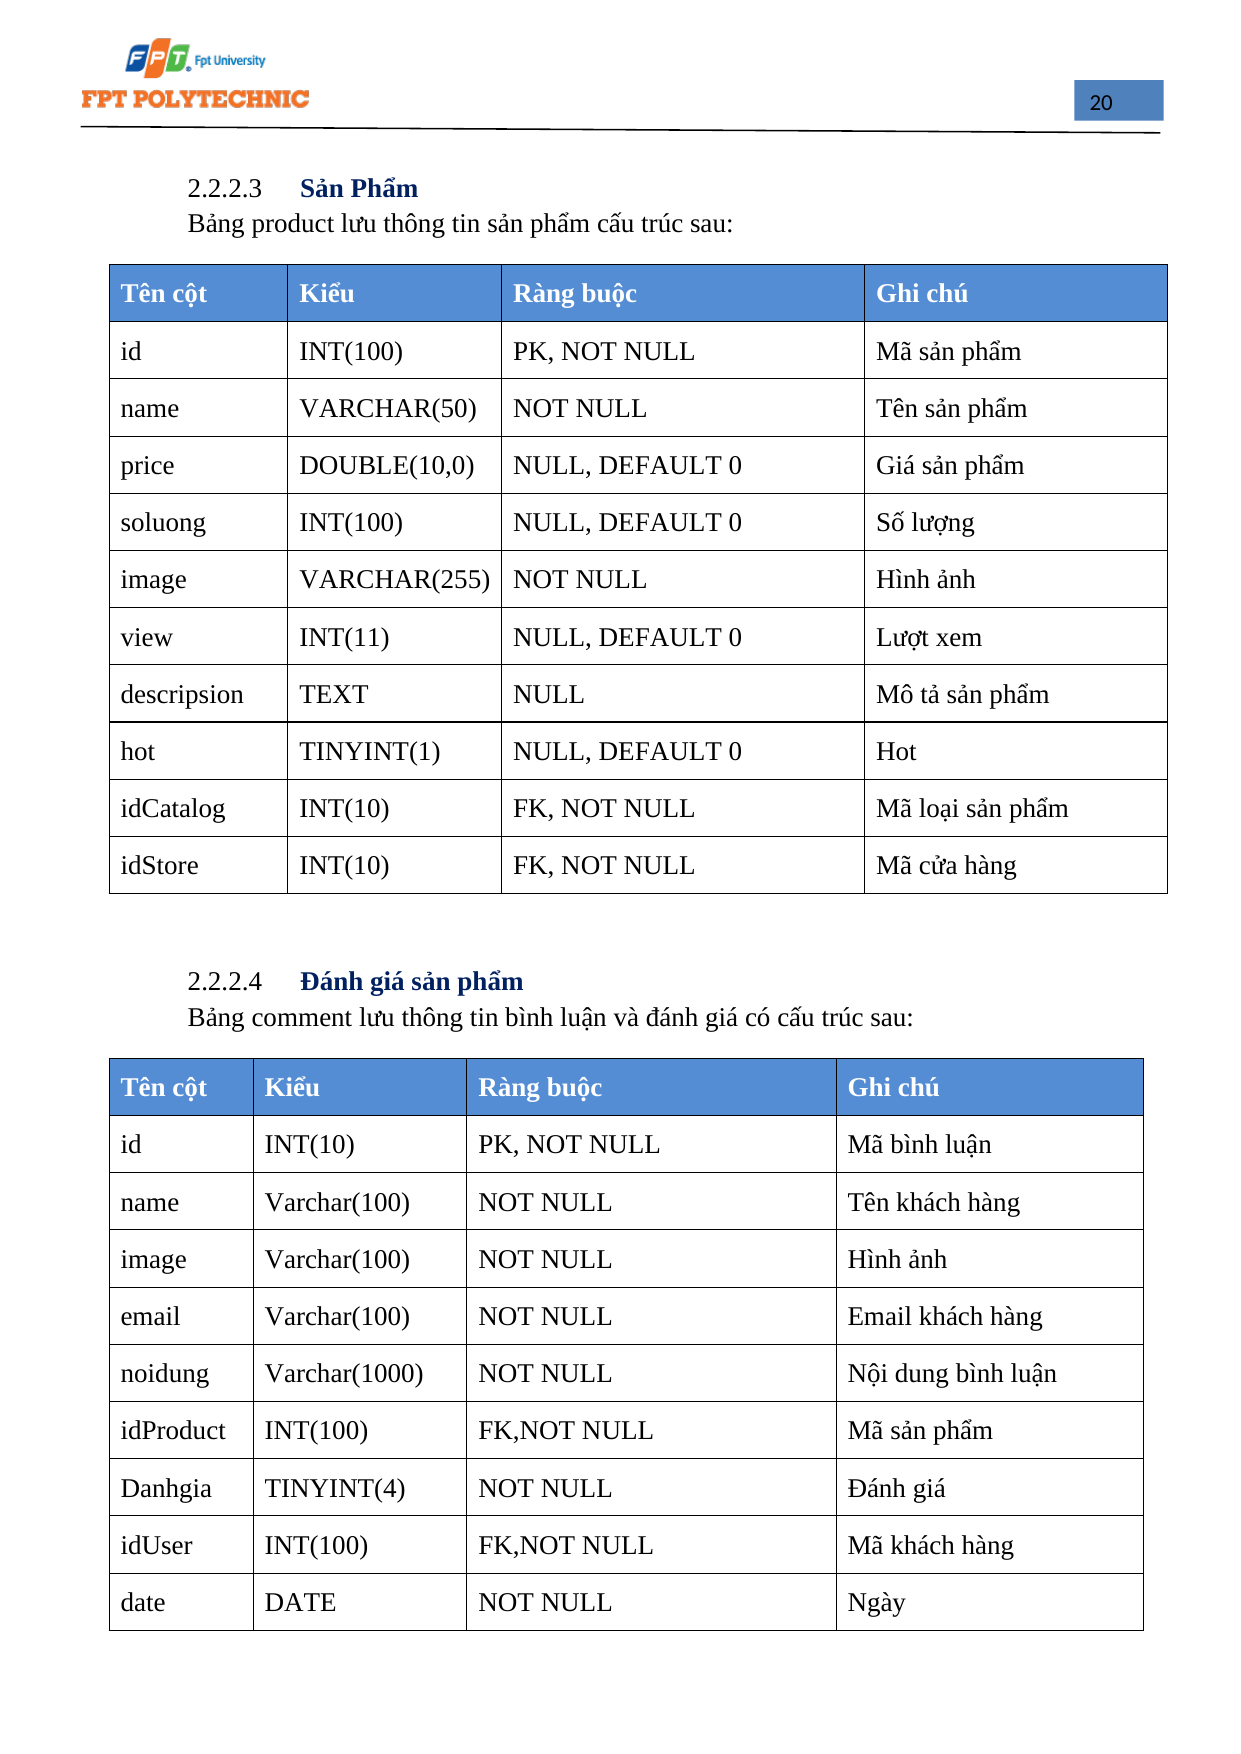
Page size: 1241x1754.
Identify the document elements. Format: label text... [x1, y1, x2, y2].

table_cell name [110, 1173, 253, 1229]
table_cell FK, NOT NULL [502, 780, 864, 836]
table_cell VARCHAR(50) [288, 379, 501, 436]
table_cell Mã cửa hàng [865, 837, 1167, 893]
table_cell NOT NULL [467, 1230, 836, 1287]
table_cell Mã loại sản phẩm [865, 780, 1167, 836]
table_cell INT(100) [288, 322, 501, 378]
table_cell noidung [110, 1345, 253, 1401]
table_cell Email khách hàng [837, 1288, 1143, 1344]
table_cell descripsion [110, 665, 287, 721]
table_header Ràng buộc [502, 265, 864, 321]
list Sản Phẩm [187, 172, 1165, 203]
table_header Tên cột [110, 1059, 253, 1115]
table_cell Ngày [837, 1574, 1143, 1630]
table_cell INT(100) [288, 494, 501, 550]
table_cell NOT NULL [502, 379, 864, 436]
table_cell VARCHAR(255) [288, 551, 501, 607]
table_cell date [110, 1574, 253, 1630]
table_cell Hình ảnh [865, 551, 1167, 607]
table_cell Varchar(100) [254, 1173, 466, 1229]
table_cell NOT NULL [467, 1574, 836, 1630]
table_cell Tên khách hàng [837, 1173, 1143, 1229]
table_cell PK, NOT NULL [467, 1116, 836, 1172]
table_cell Mã sản phẩm [865, 322, 1167, 378]
table_header Ghi chú [865, 265, 1167, 321]
table_cell Hình ảnh [837, 1230, 1143, 1287]
table_cell TEXT [288, 665, 501, 721]
table_cell name [110, 379, 287, 436]
table_cell Đánh giá [837, 1459, 1143, 1515]
table_cell INT(100) [254, 1402, 466, 1458]
table_cell INT(11) [288, 608, 501, 664]
table_header Kiểu [254, 1059, 466, 1115]
table_cell NULL, DEFAULT 0 [502, 608, 864, 664]
list Bảng comment lưu thông tin bình luận và đánh giá có cấu trúc sau: [152, 1001, 1165, 1032]
table_cell Varchar(1000) [254, 1345, 466, 1401]
table_cell id [110, 322, 287, 378]
table_cell Mã khách hàng [837, 1516, 1143, 1572]
list Đánh giá sản phẩm [187, 966, 1165, 997]
table_cell TINYINT(4) [254, 1459, 466, 1515]
list Bảng product lưu thông tin sản phẩm cấu trúc sau: [152, 207, 1165, 238]
table_cell Varchar(100) [254, 1288, 466, 1344]
table_cell Hot [865, 723, 1167, 779]
table_cell email [110, 1288, 253, 1344]
table_cell FK, NOT NULL [502, 837, 864, 893]
table_cell image [110, 1230, 253, 1287]
table_cell Mã sản phẩm [837, 1402, 1143, 1458]
table_cell idUser [110, 1516, 253, 1572]
table_cell soluong [110, 494, 287, 550]
table_cell NOT NULL [467, 1459, 836, 1515]
table_header Tên cột [110, 265, 287, 321]
table_cell id [110, 1116, 253, 1172]
table_cell TINYINT(1) [288, 723, 501, 779]
table_cell Mô tả sản phẩm [865, 665, 1167, 721]
table_cell Danhgia [110, 1459, 253, 1515]
table_cell INT(10) [254, 1116, 466, 1172]
table_cell FK,NOT NULL [467, 1516, 836, 1572]
table_cell PK, NOT NULL [502, 322, 864, 378]
table_cell DATE [254, 1574, 466, 1630]
table_cell INT(100) [254, 1516, 466, 1572]
table_cell idProduct [110, 1402, 253, 1458]
table_cell NULL, DEFAULT 0 [502, 494, 864, 550]
table_cell Số lượng [865, 494, 1167, 550]
table_header Ràng buộc [467, 1059, 836, 1115]
table_cell NOT NULL [467, 1173, 836, 1229]
table_cell Nội dung bình luận [837, 1345, 1143, 1401]
table_cell Lượt xem [865, 608, 1167, 664]
table_cell INT(10) [288, 780, 501, 836]
table_cell NOT NULL [502, 551, 864, 607]
table_cell DOUBLE(10,0) [288, 437, 501, 493]
table_cell NULL, DEFAULT 0 [502, 723, 864, 779]
table_cell INT(10) [288, 837, 501, 893]
table_cell Varchar(100) [254, 1230, 466, 1287]
table_cell price [110, 437, 287, 493]
table_cell idStore [110, 837, 287, 893]
table_cell Mã bình luận [837, 1116, 1143, 1172]
table_cell NULL [502, 665, 864, 721]
table_cell image [110, 551, 287, 607]
table_cell Tên sản phẩm [865, 379, 1167, 436]
table_cell NULL, DEFAULT 0 [502, 437, 864, 493]
table_header Kiểu [288, 265, 501, 321]
picture [75, 32, 324, 116]
table_cell Giá sản phẩm [865, 437, 1167, 493]
table_cell idCatalog [110, 780, 287, 836]
table_cell hot [110, 723, 287, 779]
table_header Ghi chú [837, 1059, 1143, 1115]
table_cell FK,NOT NULL [467, 1402, 836, 1458]
table_cell NOT NULL [467, 1345, 836, 1401]
table_cell view [110, 608, 287, 664]
table_cell NOT NULL [467, 1288, 836, 1344]
